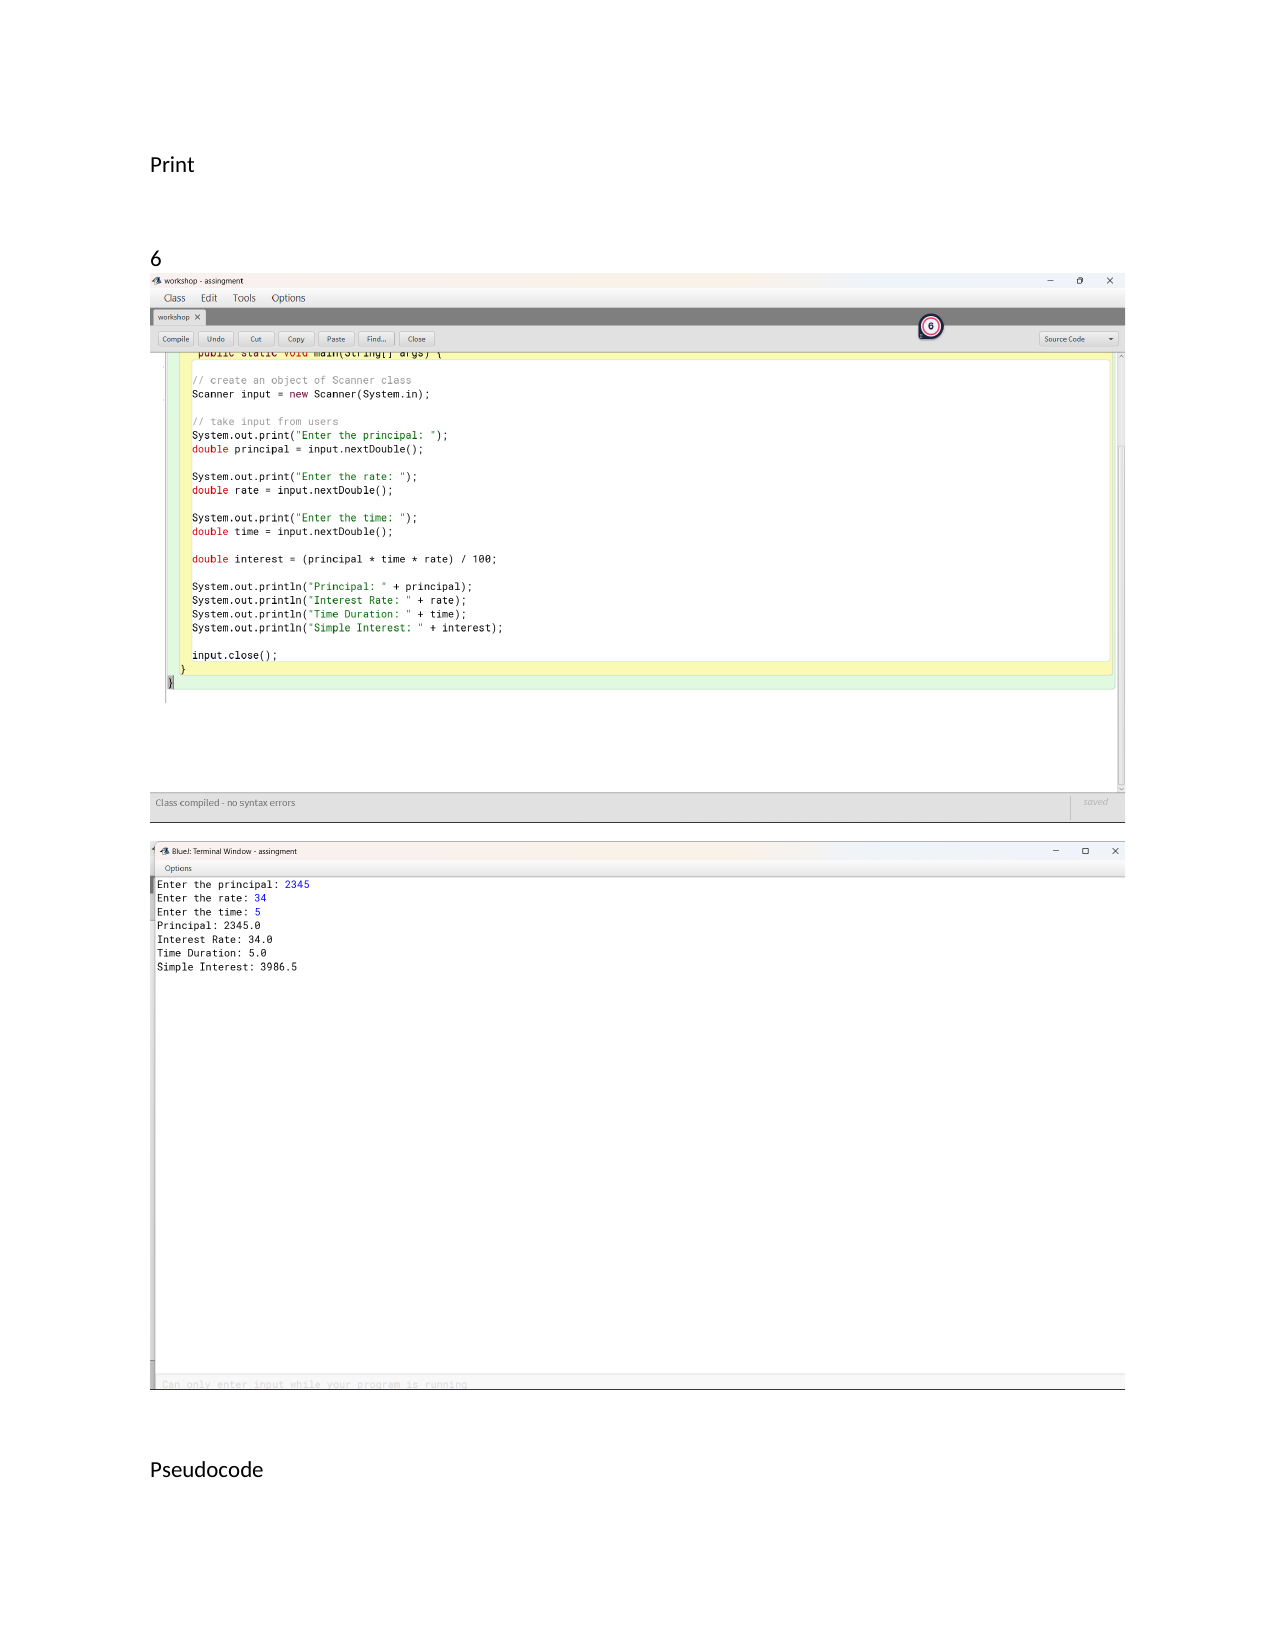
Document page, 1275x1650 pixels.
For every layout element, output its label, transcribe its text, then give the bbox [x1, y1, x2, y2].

picture [150, 273, 1125, 823]
text Pseudocode [150, 1455, 1125, 1483]
picture [150, 841, 1125, 1390]
text 6 [150, 244, 1125, 273]
text Print [150, 150, 1125, 178]
